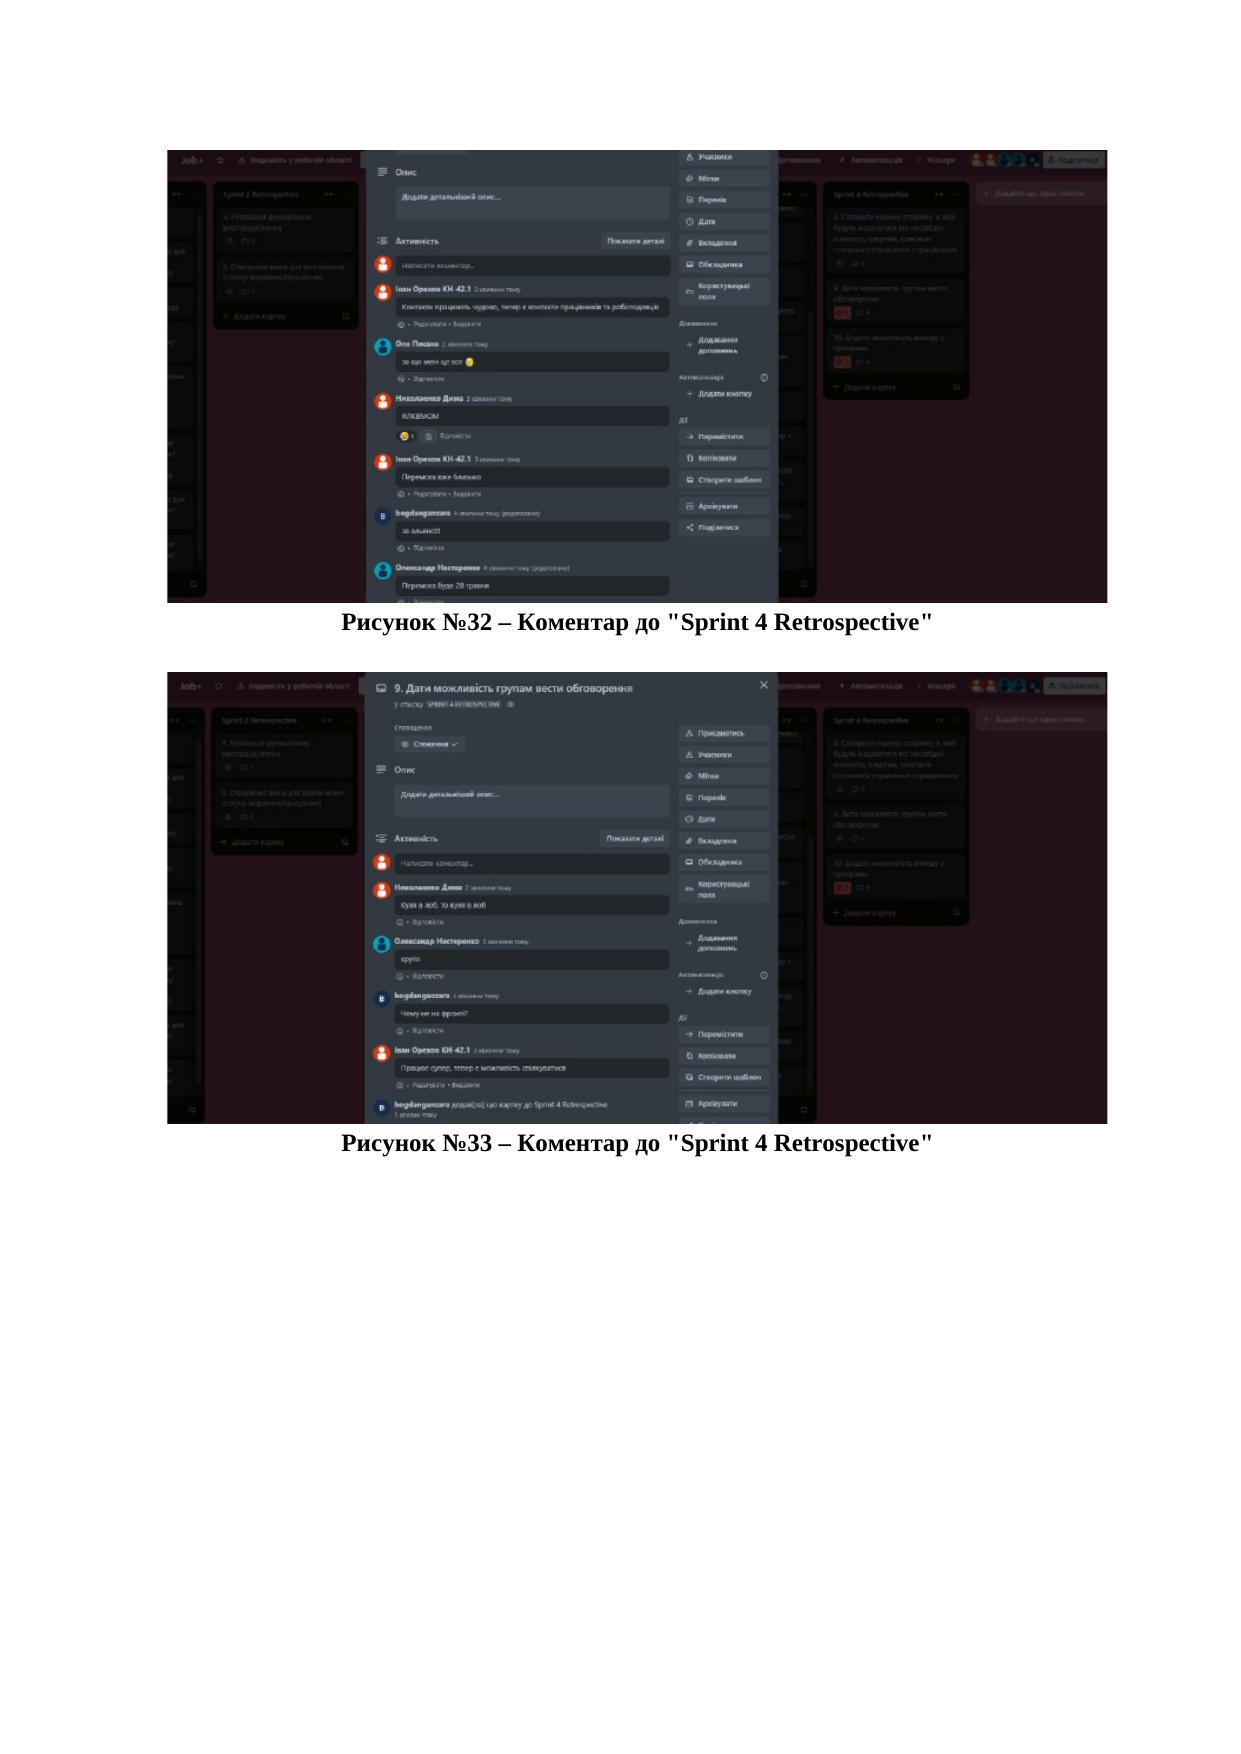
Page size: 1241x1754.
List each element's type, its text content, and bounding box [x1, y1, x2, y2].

text Рисунок №32 – Коментар до "Sprint 4 Retrospective" [150, 607, 1124, 636]
picture [167, 150, 1108, 603]
text Рисунок №33 – Коментар до "Sprint 4 Retrospective" [150, 1128, 1124, 1157]
picture [167, 672, 1108, 1124]
